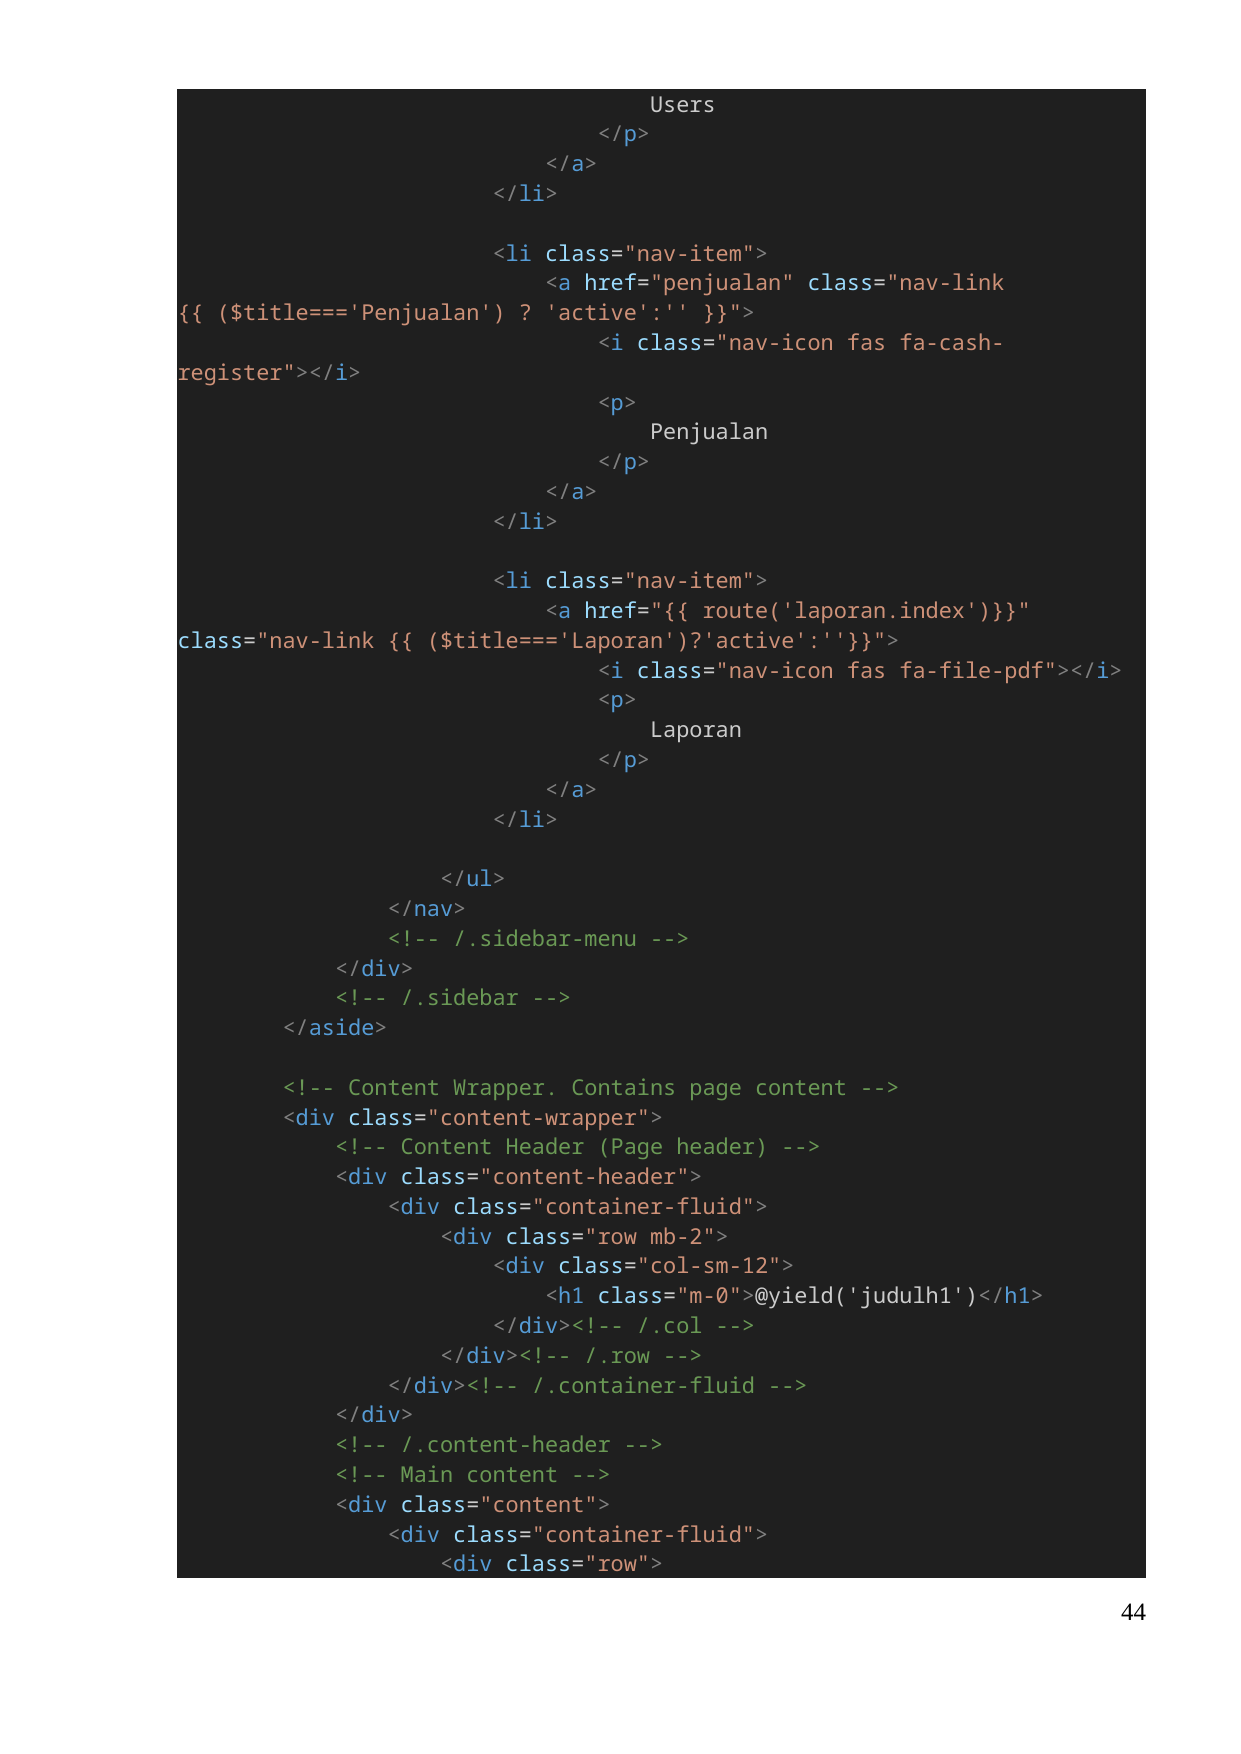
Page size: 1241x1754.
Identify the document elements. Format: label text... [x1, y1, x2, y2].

text <h1 class="m-0">@yield('judulh1')</h1> [177, 1280, 1146, 1310]
text <li class="nav-item"> [177, 565, 1146, 595]
text <p> [177, 387, 1146, 416]
text <p> [177, 684, 1146, 714]
text </div><!-- /.col --> [177, 1310, 1146, 1340]
text </aside> [177, 1012, 1146, 1042]
text </a> [177, 476, 1146, 506]
text <!-- Content Wrapper. Contains page content --> [177, 1072, 1146, 1102]
text <div class="content"> [177, 1489, 1146, 1519]
text <!-- /.content-header --> [177, 1429, 1146, 1459]
text </ul> [177, 863, 1146, 893]
text <div class="container-fluid"> [177, 1519, 1146, 1548]
text </div> [177, 1399, 1146, 1429]
text </li> [177, 178, 1146, 208]
text <i class="nav-icon fas fa-cash-register"></i> [177, 327, 1146, 387]
text <div class="row"> [177, 1548, 1146, 1578]
text <div class="container-fluid"> [177, 1191, 1146, 1221]
text <a href="{{ route('laporan.index')}}" class="nav-link {{ ($title==='Laporan')?'active':''}}"> [177, 595, 1146, 655]
text </p> [177, 118, 1146, 148]
text <i class="nav-icon fas fa-file-pdf"></i> [177, 655, 1146, 684]
text <!-- /.sidebar-menu --> [177, 923, 1146, 953]
text </li> [177, 506, 1146, 536]
text <div class="row mb-2"> [177, 1221, 1146, 1251]
text </div> [177, 953, 1146, 982]
text <!-- Content Header (Page header) --> [177, 1131, 1146, 1161]
text </p> [177, 446, 1146, 476]
text Penjualan [177, 416, 1146, 446]
text Users [177, 89, 1146, 118]
text </div><!-- /.container-fluid --> [177, 1370, 1146, 1399]
text </a> [177, 148, 1146, 178]
text <!-- Main content --> [177, 1459, 1146, 1489]
text <li class="nav-item"> [177, 238, 1146, 267]
text <div class="col-sm-12"> [177, 1251, 1146, 1280]
text <div class="content-wrapper"> [177, 1102, 1146, 1131]
text </li> [177, 804, 1146, 833]
text <a href="penjualan" class="nav-link {{ ($title==='Penjualan') ? 'active':'' }}"> [177, 267, 1146, 327]
text </a> [177, 774, 1146, 804]
text <div class="content-header"> [177, 1161, 1146, 1191]
text </p> [177, 744, 1146, 774]
text <!-- /.sidebar --> [177, 982, 1146, 1012]
text </nav> [177, 893, 1146, 923]
text Laporan [177, 714, 1146, 744]
text </div><!-- /.row --> [177, 1340, 1146, 1370]
